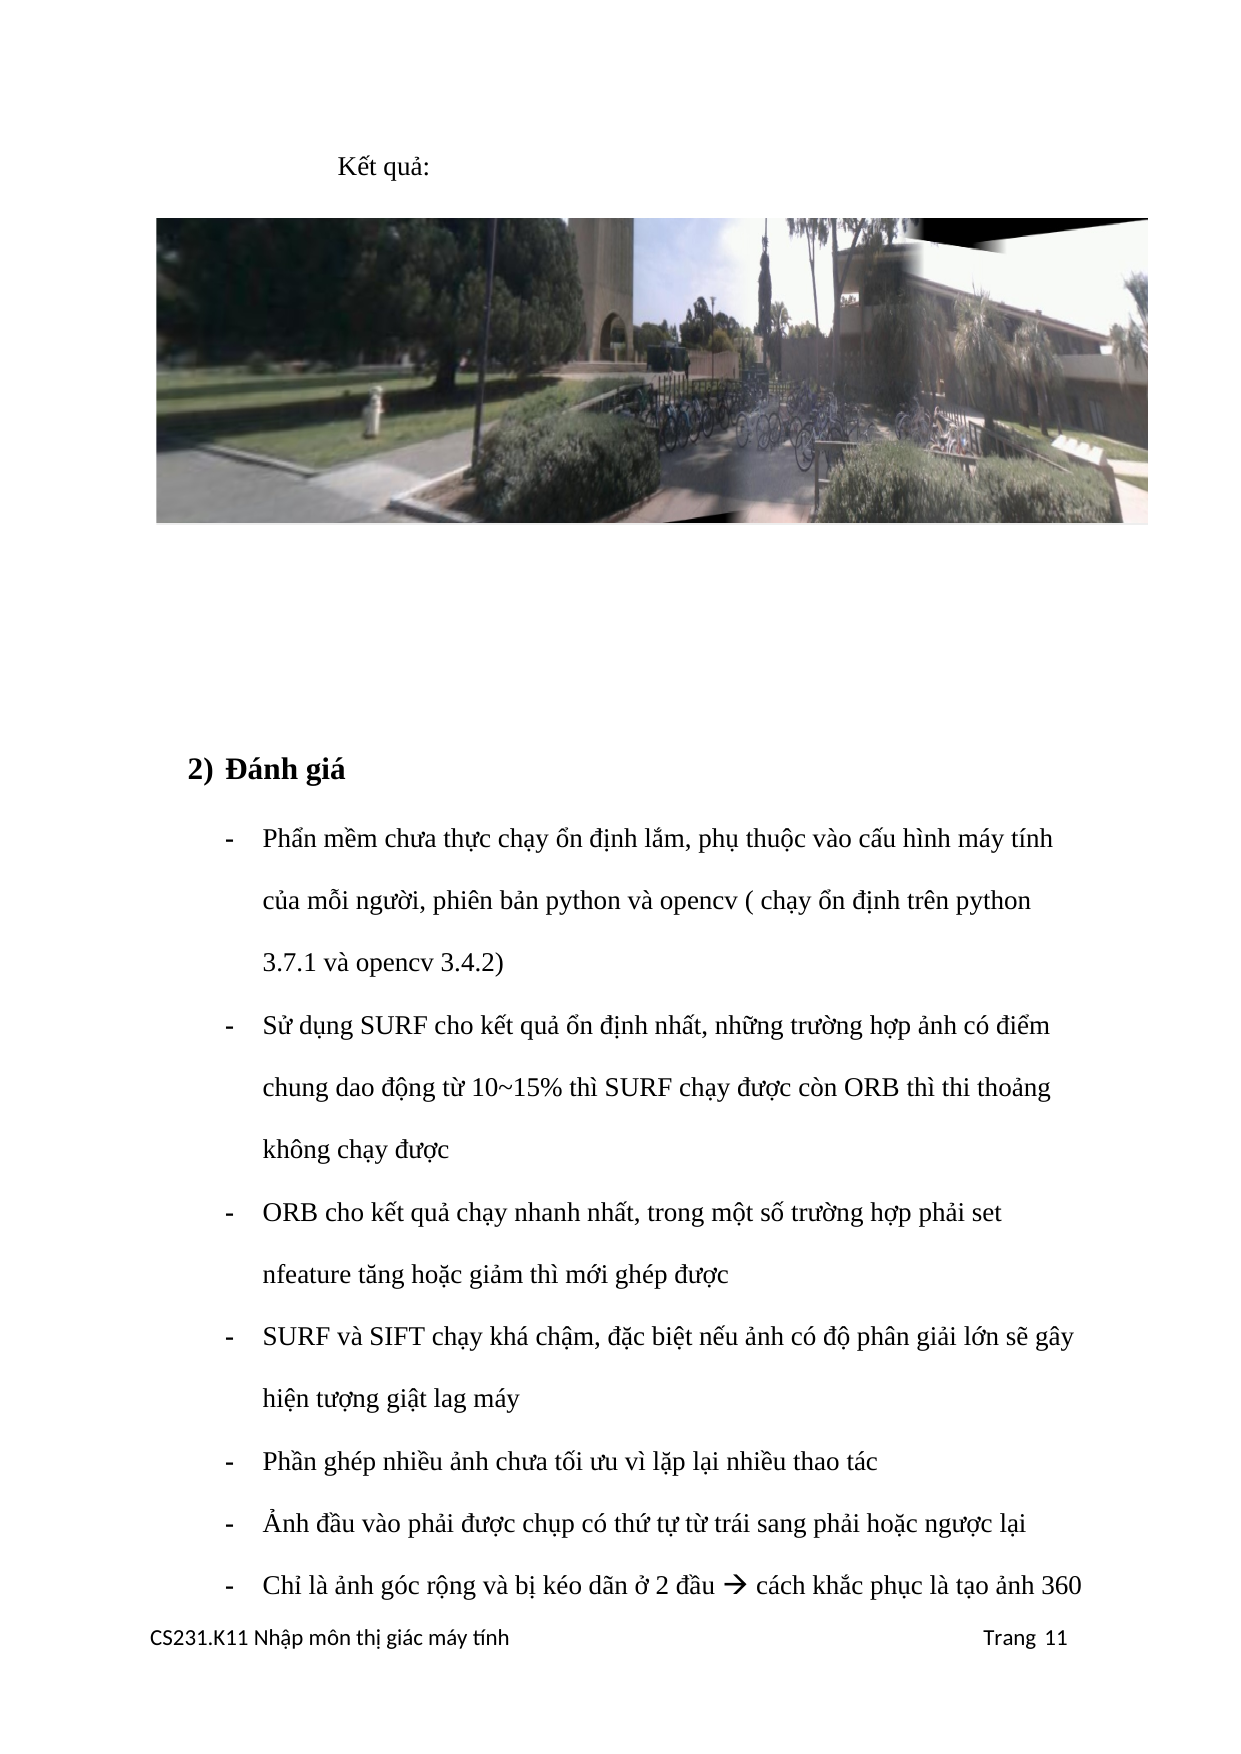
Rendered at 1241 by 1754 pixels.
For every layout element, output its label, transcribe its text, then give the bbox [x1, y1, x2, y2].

list Phần ghép nhiều ảnh chưa tối ưu vì lặp lại nhiều thao tác [225, 1445, 1090, 1476]
list Chỉ là ảnh góc rộng và bị kéo dãn ở 2 đầu cách khắc phục là tạo ảnh 360 [225, 1569, 1090, 1601]
list Ảnh đầu vào phải được chụp có thứ tự từ trái sang phải hoặc ngược lại [225, 1507, 1090, 1538]
list Sử dụng SURF cho kết quả ổn định nhất, những trường hợp ảnh có điểm chung dao động từ 10~15% thì SURF chạy được còn ORB thì thi thoảng không chạy được [225, 1009, 1090, 1164]
list Đánh giá [187, 750, 1090, 786]
picture [156, 218, 1148, 525]
list Kết quả: [337, 150, 1090, 181]
list SURF và SIFT chạy khá chậm, đặc biệt nếu ảnh có độ phân giải lớn sẽ gây hiện tượng giật lag máy [225, 1320, 1090, 1414]
list ORB cho kết quả chạy nhanh nhất, trong một số trường hợp phải set nfeature tăng hoặc giảm thì mới ghép được [225, 1196, 1090, 1289]
list Phẩn mềm chưa thực chạy ổn định lắm, phụ thuộc vào cấu hình máy tính của mỗi người, phiên bản python và opencv ( chạy ổn định trên python 3.7.1 và opencv 3.4.2) [225, 822, 1090, 978]
